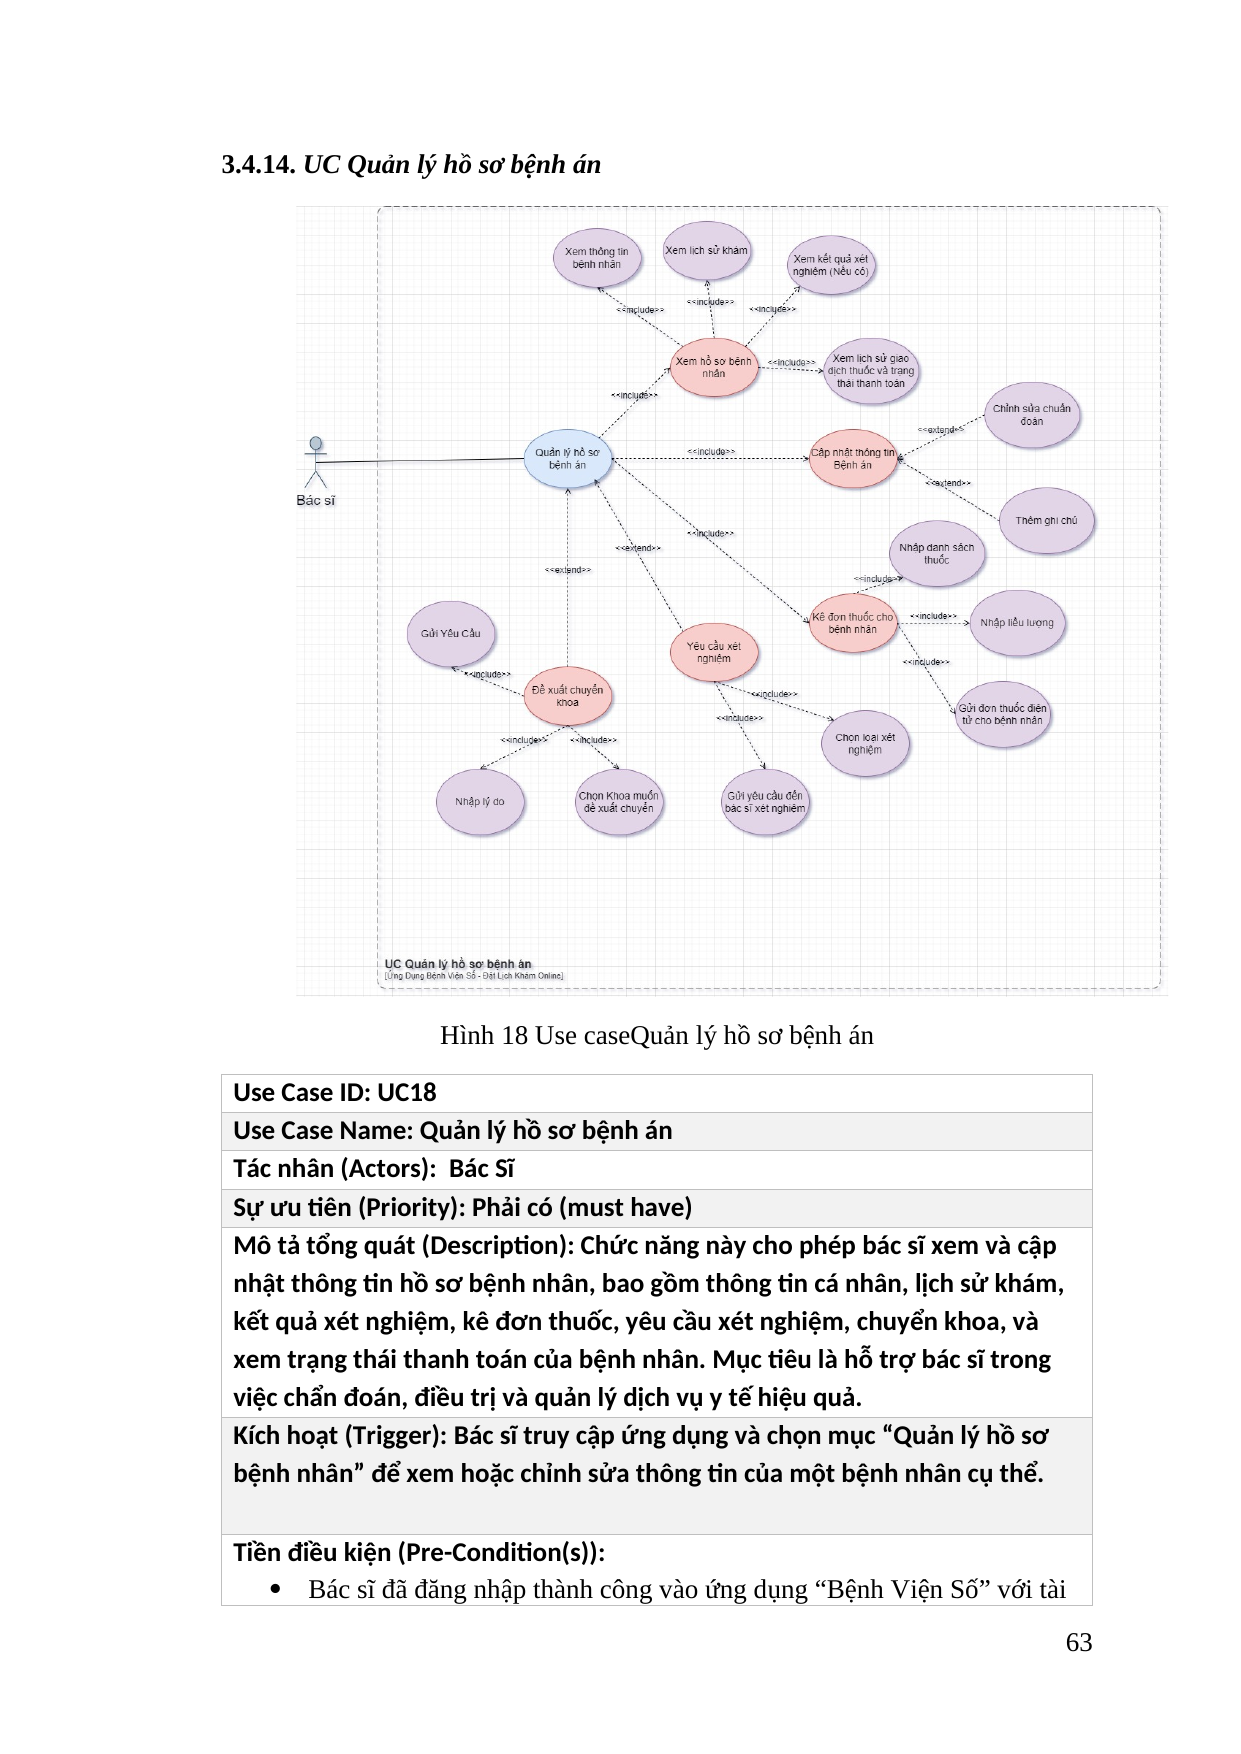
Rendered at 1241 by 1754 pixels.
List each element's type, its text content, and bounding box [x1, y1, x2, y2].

table_cell Tác nhân (Actors): Bác Sĩ [222, 1151, 1092, 1189]
table_cell Mô tả tổng quát (Description): Chức năng này cho phép bác sĩ xem và cập nhật thông tin hồ sơ bệnh nhân, bao gồm thông tin cá nhân, lịch sử khám, kết quả xét nghiệm, kê đơn thuốc, yêu cầu xét nghiệm, chuyển khoa, và xem trạng thái thanh toán của bệnh nhân. Mục tiêu là hỗ trợ bác sĩ trong việc chẩn đoán, điều trị và quản lý dịch vụ y tế hiệu quả. [222, 1228, 1092, 1417]
text Hình 18 Use caseQuản lý hồ sơ bệnh án [221, 1019, 1092, 1050]
picture [296, 206, 1169, 997]
table_cell Sự ưu tiên (Priority): Phải có (must have) [222, 1190, 1092, 1227]
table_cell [222, 1535, 1092, 1605]
table_cell Kích hoạt (Trigger): Bác sĩ truy cập ứng dụng và chọn mục “Quản lý hồ sơ bệnh nhân” để xem hoặc chỉnh sửa thông tin của một bệnh nhân cụ thể. [222, 1418, 1092, 1534]
table_header Use Case ID: UC18 [222, 1075, 1092, 1112]
table_cell Use Case Name: Quản lý hồ sơ bệnh án [222, 1113, 1092, 1150]
subtitle UC Quản lý hồ sơ bệnh án [221, 148, 1092, 179]
